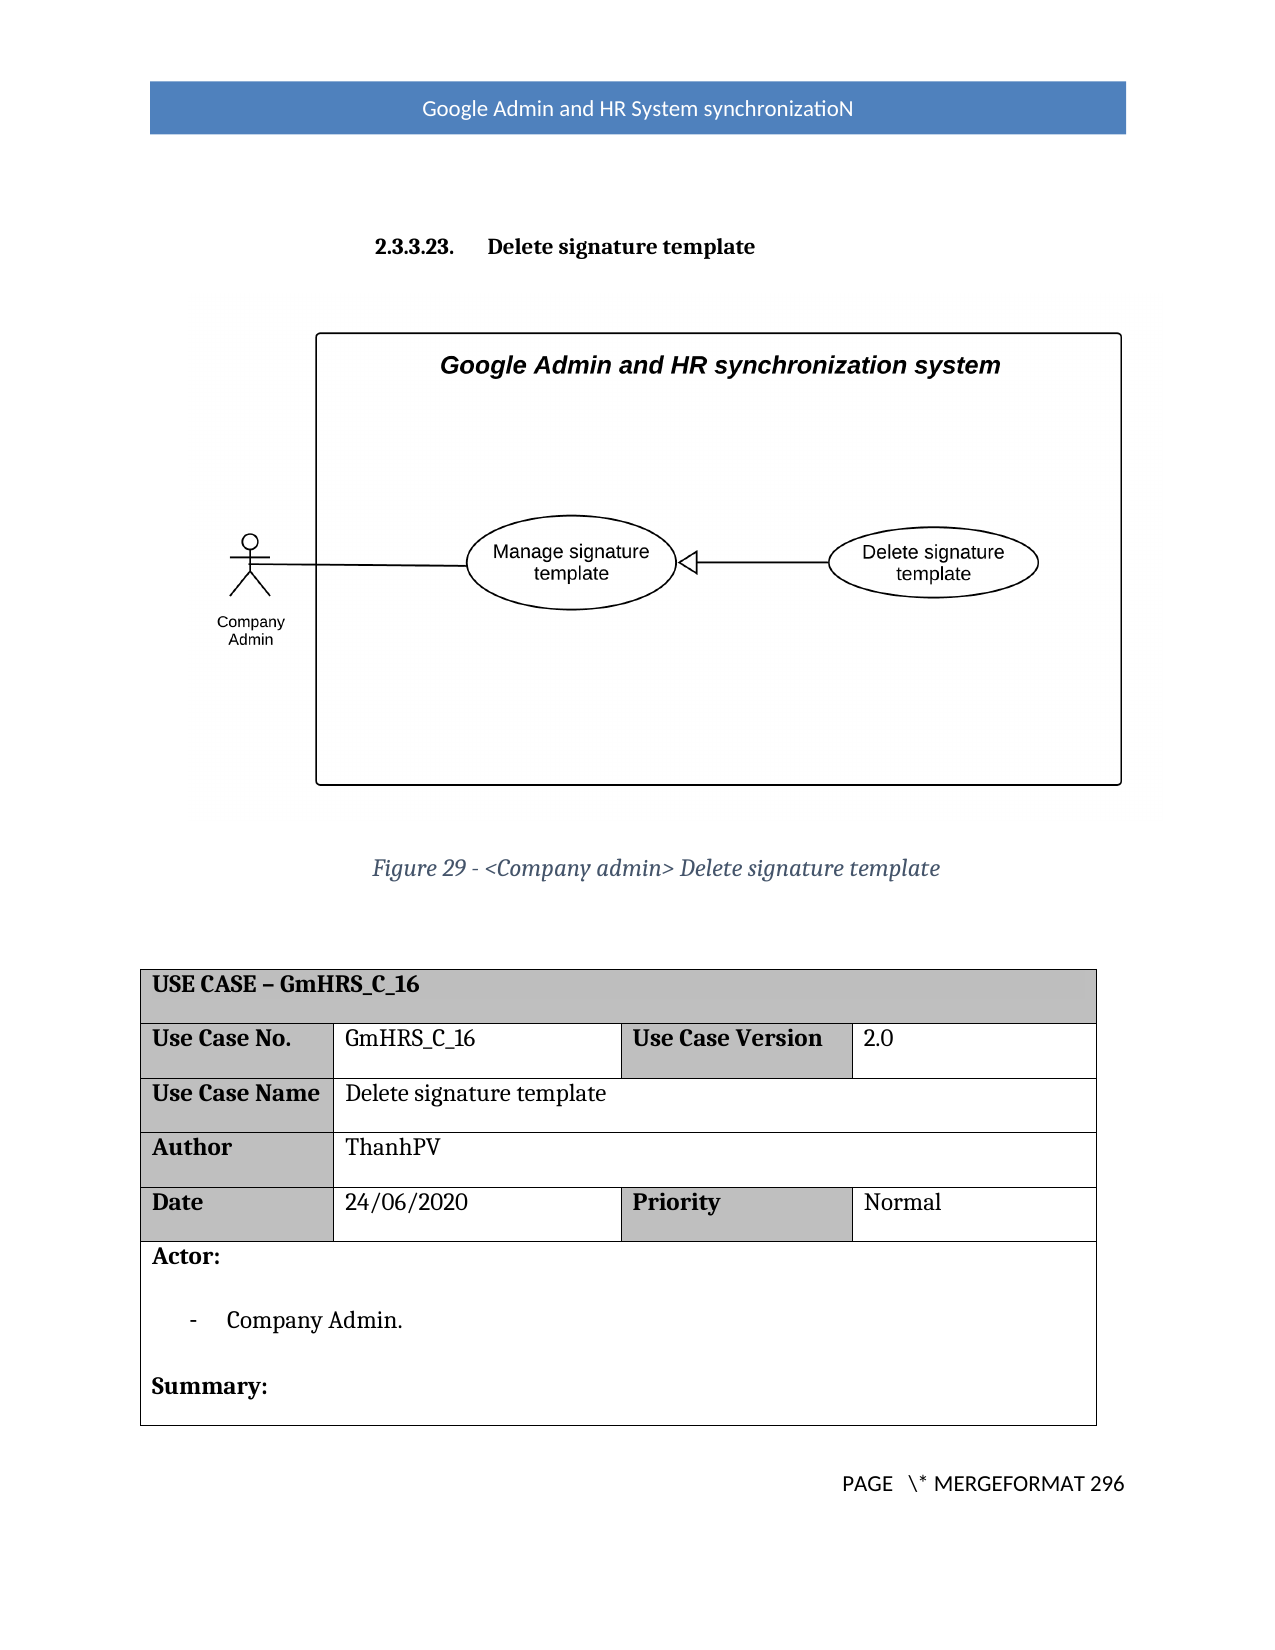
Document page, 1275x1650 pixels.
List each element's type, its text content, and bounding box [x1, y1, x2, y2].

table_cell Use Case No. [141, 1024, 333, 1078]
table_header USE CASE – GmHRS_C_16 [141, 970, 1096, 1023]
table_cell ThanhPV [334, 1133, 1096, 1187]
table_cell Author [141, 1133, 333, 1187]
table_cell Date [141, 1188, 333, 1241]
text Figure 29 - <Company admin> Delete signature template [187, 854, 1125, 882]
table_cell GmHRS_C_16 [334, 1024, 621, 1078]
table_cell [141, 1242, 1096, 1425]
table_cell Use Case Version [622, 1024, 852, 1078]
table_cell 24/06/2020 [334, 1188, 621, 1241]
table_cell Normal [853, 1188, 1096, 1241]
table_cell Priority [622, 1188, 852, 1241]
table_cell 2.0 [853, 1024, 1096, 1078]
subtitle Delete signature template [375, 234, 1125, 260]
picture [187, 293, 1163, 821]
table_cell Delete signature template [334, 1079, 1096, 1132]
table_cell Use Case Name [141, 1079, 333, 1132]
